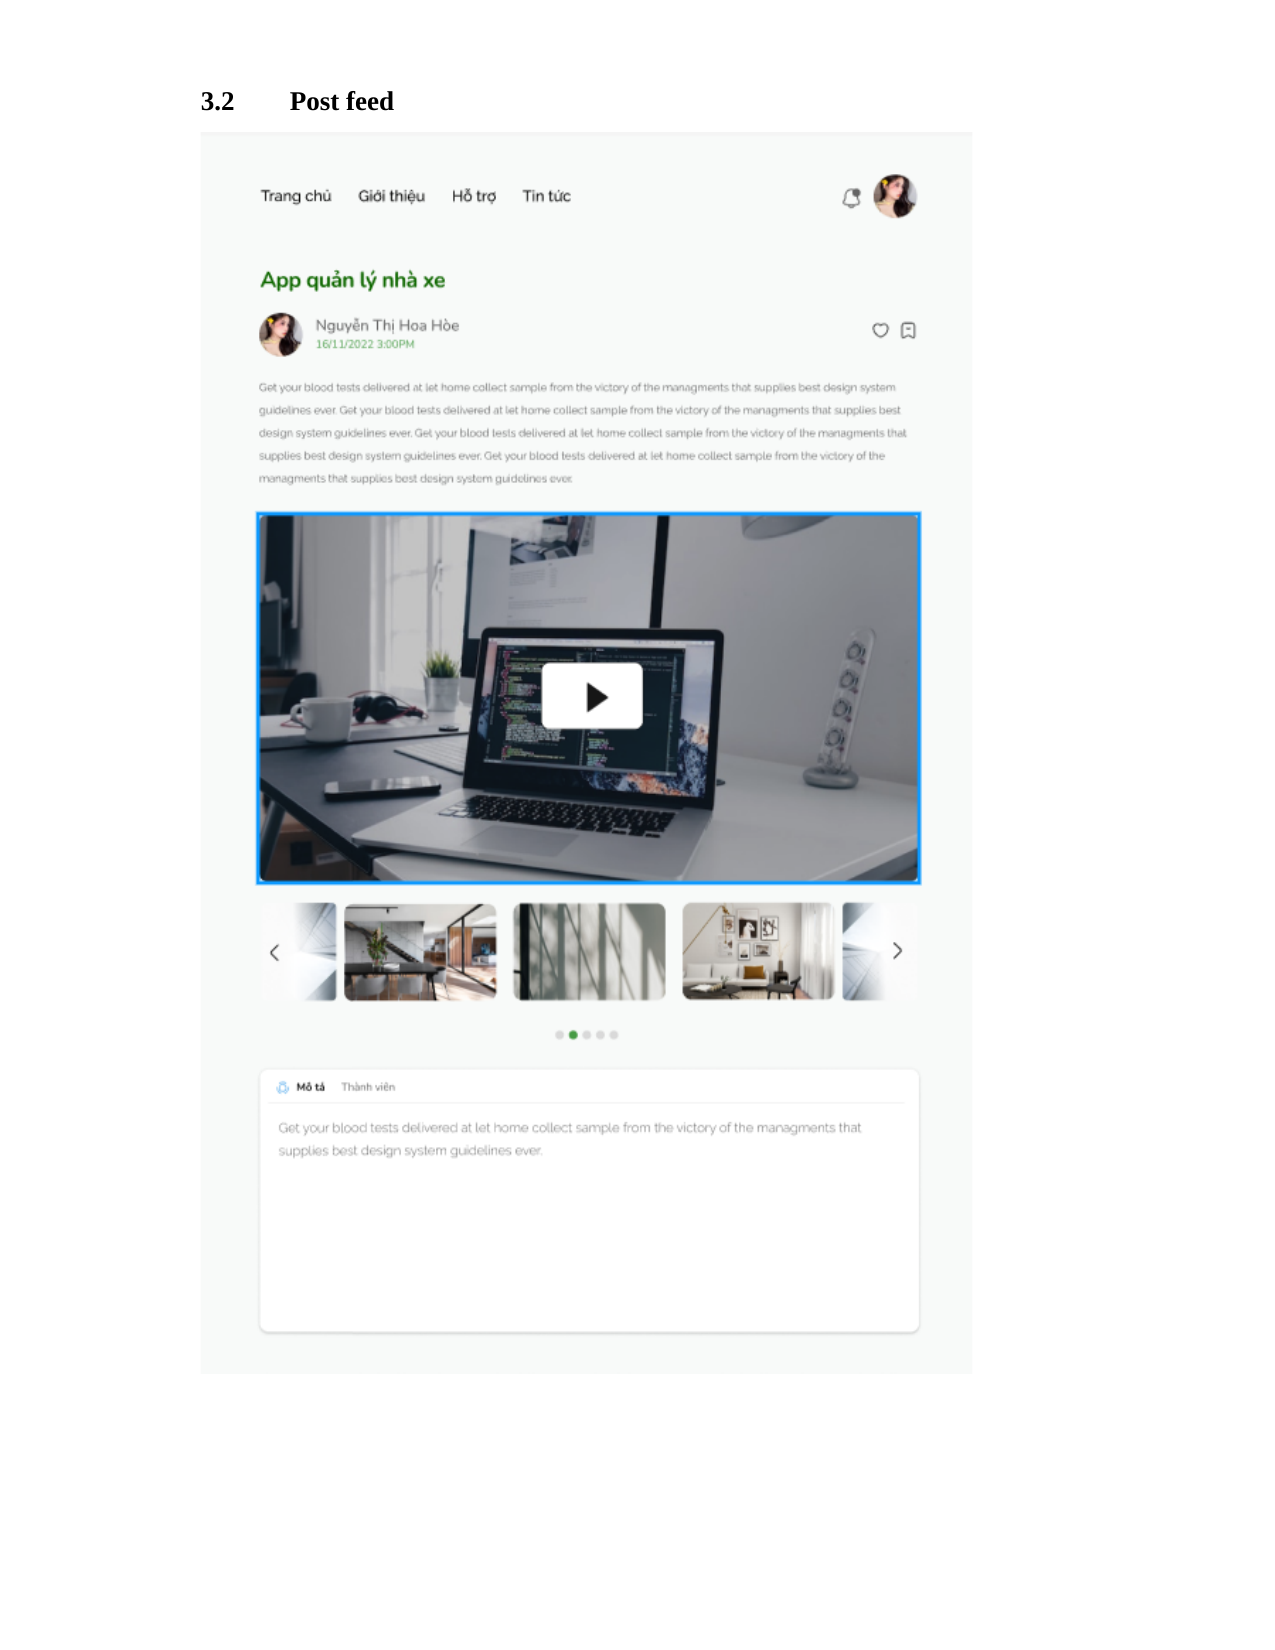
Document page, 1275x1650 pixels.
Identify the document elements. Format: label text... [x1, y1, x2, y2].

picture [200, 132, 973, 1374]
list Post feed [201, 86, 1138, 117]
